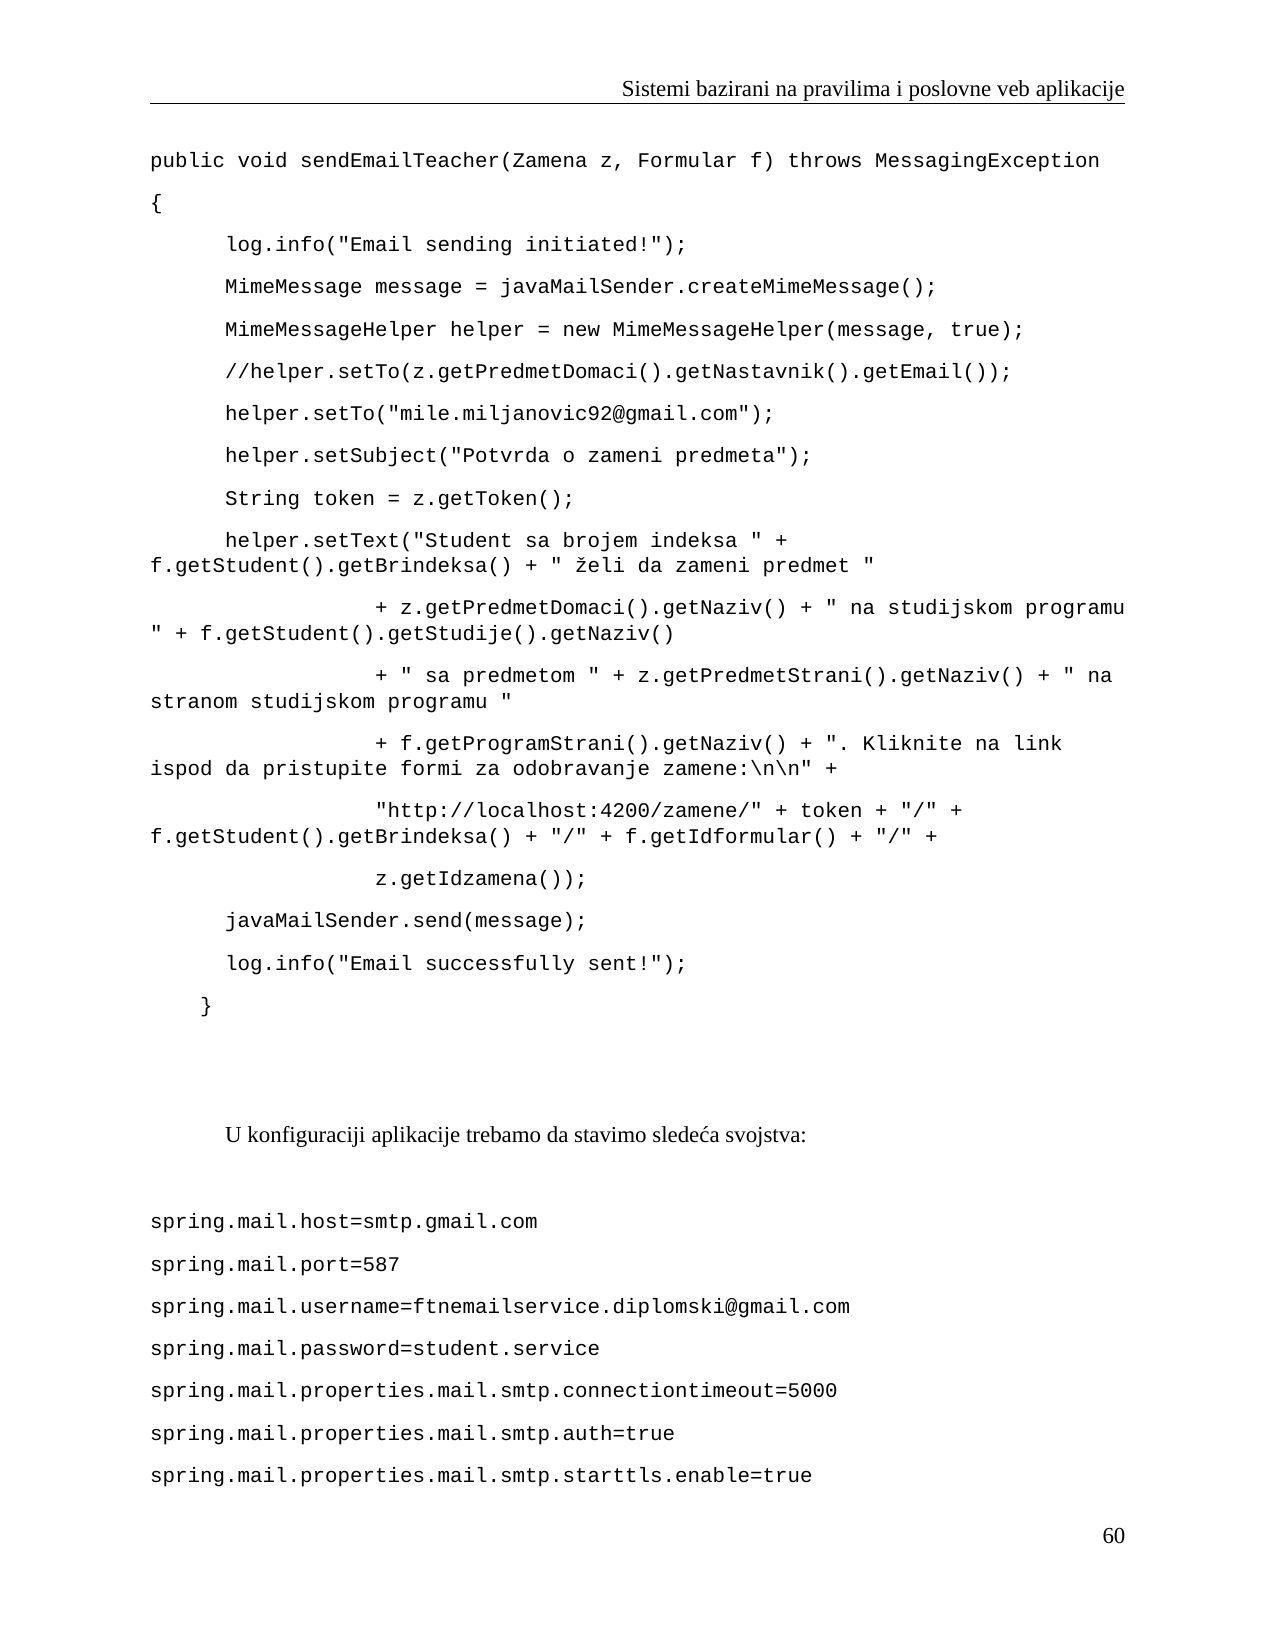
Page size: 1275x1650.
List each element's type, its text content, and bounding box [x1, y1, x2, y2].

text log.info("Email sending initiated!"); [150, 234, 1125, 258]
text javaMailSender.send(message); [150, 910, 1125, 934]
text public void sendEmailTeacher(Zamena z, Formular f) throws MessagingException [150, 150, 1125, 174]
text spring.mail.properties.mail.smtp.connectiontimeout=5000 [150, 1380, 1125, 1404]
text + f.getProgramStrani().getNaziv() + ". Kliknite na link ispod da pristupite formi za odobravanje zamene:\n\n" + [150, 733, 1125, 782]
text String token = z.getToken(); [150, 487, 1125, 511]
text { [150, 192, 1125, 216]
text helper.setTo("mile.miljanovic92@gmail.com"); [150, 403, 1125, 427]
text spring.mail.port=587 [150, 1254, 1125, 1277]
text spring.mail.password=student.service [150, 1338, 1125, 1362]
text z.getIdzamena()); [150, 868, 1125, 892]
text + " sa predmetom " + z.getPredmetStrani().getNaziv() + " na stranom studijskom programu " [150, 665, 1125, 714]
text //helper.setTo(z.getPredmetDomaci().getNastavnik().getEmail()); [150, 361, 1125, 384]
text spring.mail.properties.mail.smtp.auth=true [150, 1422, 1125, 1446]
text spring.mail.host=smtp.gmail.com [150, 1212, 1125, 1235]
text MimeMessageHelper helper = new MimeMessageHelper(message, true); [150, 319, 1125, 342]
text helper.setSubject("Potvrda o zameni predmeta"); [150, 445, 1125, 469]
text "http://localhost:4200/zamene/" + token + "/" + f.getStudent().getBrindeksa() + "/" + f.getIdformular() + "/" + [150, 801, 1125, 850]
text spring.mail.username=ftnemailservice.diplomski@gmail.com [150, 1296, 1125, 1319]
text helper.setText("Student sa brojem indeksa " + f.getStudent().getBrindeksa() + " želi da zameni predmet " [150, 530, 1125, 579]
text + z.getPredmetDomaci().getNaziv() + " na studijskom programu " + f.getStudent().getStudije().getNaziv() [150, 597, 1125, 647]
text spring.mail.properties.mail.smtp.starttls.enable=true [150, 1465, 1125, 1488]
text } [150, 995, 1125, 1018]
text log.info("Email successfully sent!"); [150, 953, 1125, 976]
text MimeMessage message = javaMailSender.createMimeMessage(); [150, 277, 1125, 300]
text U konfiguraciji aplikacije trebamo da stavimo sledeća svojstva: [150, 1121, 1125, 1148]
